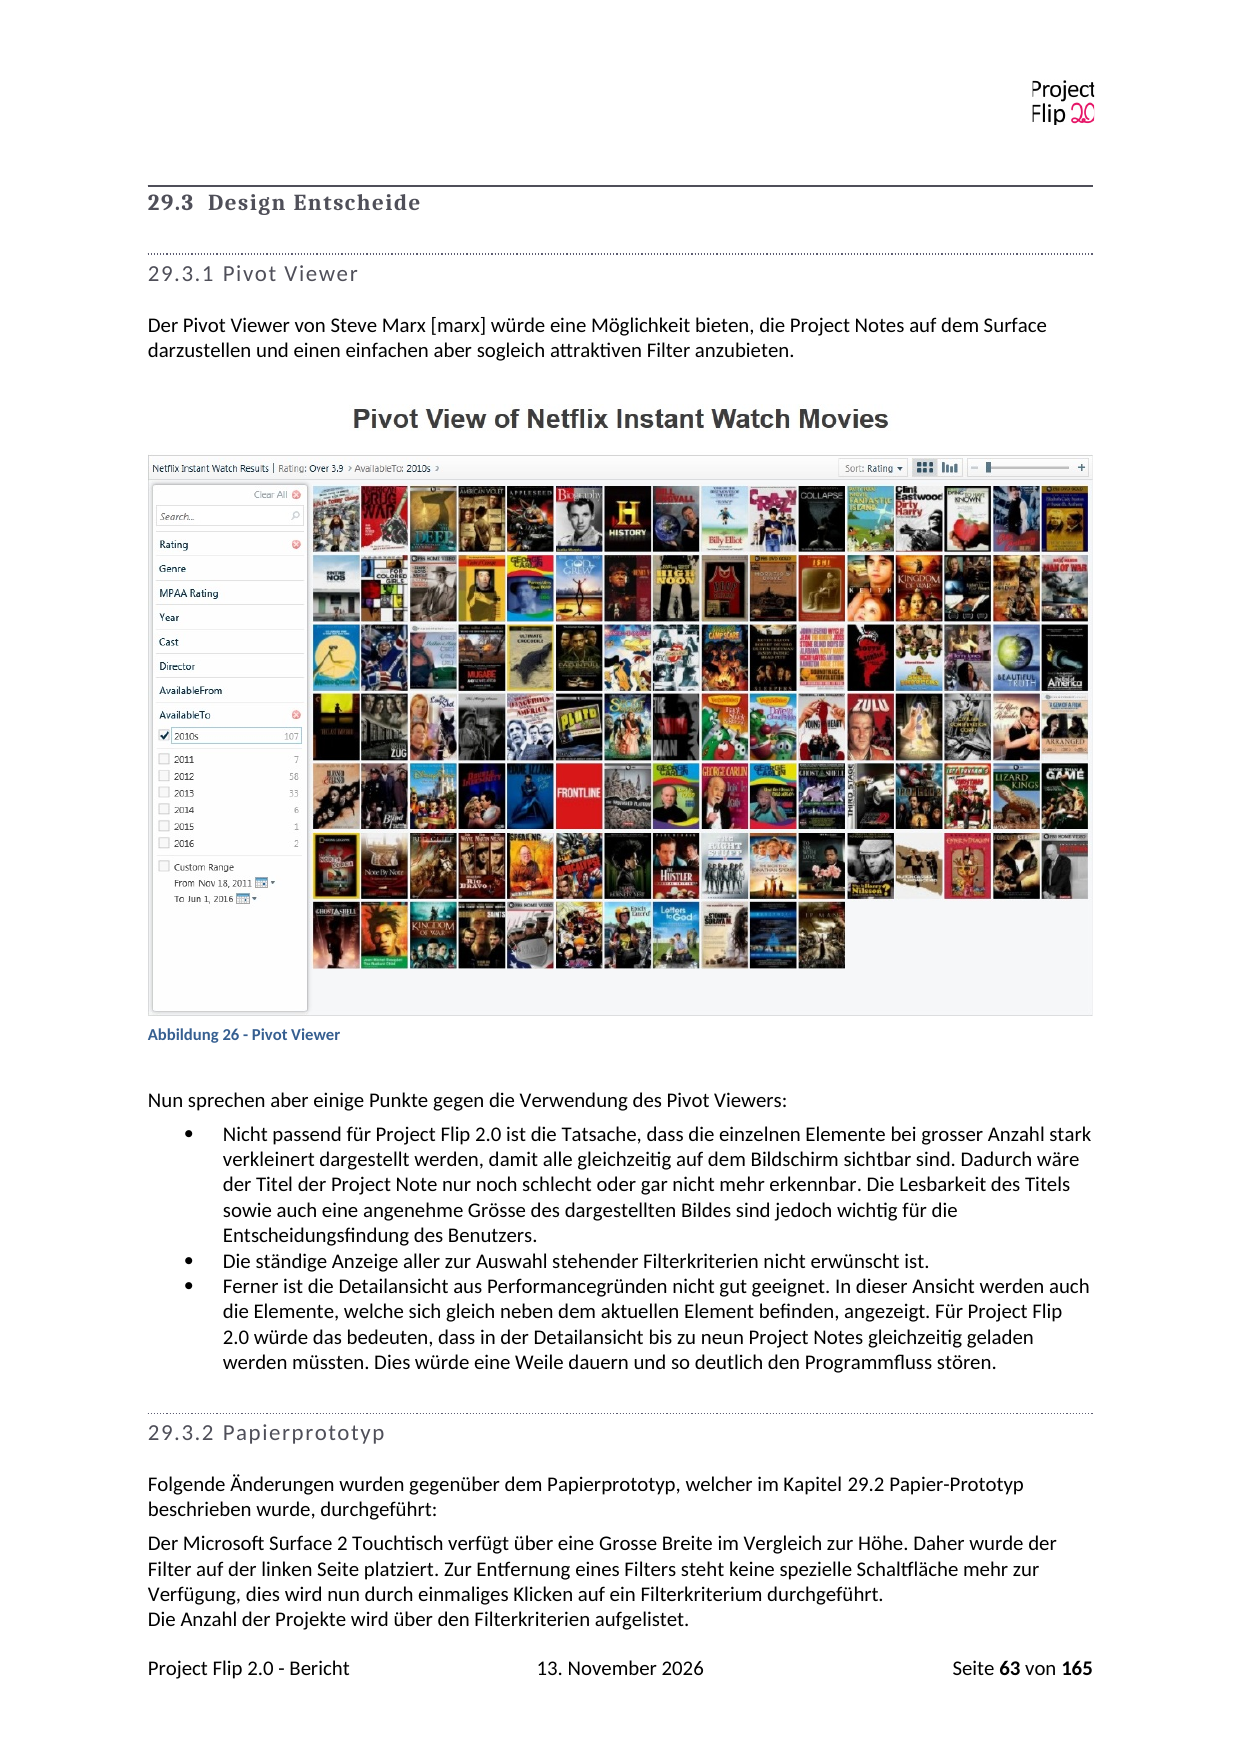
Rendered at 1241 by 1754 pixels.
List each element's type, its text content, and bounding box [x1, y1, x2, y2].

list Ferner ist die Detailansicht aus Performancegründen nicht gut geeignet. In dieser Ansicht werden auch die Elemente, welche sich gleich neben dem aktuellen Element befinden, angezeigt. Für Project Flip 2.0 würde das bedeuten, dass in der Detailansicht bis zu neun Project Notes gleichzeitig geladen werden müssten. Dies würde eine Weile dauern und so deutlich den Programmfluss stören. [185, 1273, 1093, 1375]
subtitle Papierprototyp [148, 1412, 1093, 1446]
text Nun sprechen aber einige Punkte gegen die Verwendung des Pivot Viewers: [148, 1087, 1093, 1112]
list Nicht passend für Project Flip 2.0 ist die Tatsache, dass die einzelnen Elemente bei grosser Anzahl stark verkleinert dargestellt werden, damit alle gleichzeitig auf dem Bildschirm sichtbar sind. Dadurch wäre der Titel der Project Note nur noch schlecht oder gar nicht mehr erkennbar. Die Lesbarkeit des Titels sowie auch eine angenehme Grösse des dargestellten Bildes sind jedoch wichtig für die Entscheidungsfindung des Benutzers. [185, 1121, 1093, 1248]
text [148, 1530, 1093, 1632]
text Folgende Änderungen wurden gegenüber dem Papierprototyp, welcher im Kapitel 3.2 Papier-Prototyp beschrieben wurde, durchgeführt: [148, 1471, 1093, 1522]
text Der Pivot Viewer von Steve Marx [marx] würde eine Möglichkeit bieten, die Project Notes auf dem Surface darzustellen und einen einfachen aber sogleich attraktiven Filter anzubieten. [148, 312, 1093, 363]
picture [147, 404, 1093, 1017]
picture [1081, 79, 1097, 124]
list Die ständige Anzeige aller zur Auswahl stehender Filterkriterien nicht erwünscht ist. [185, 1248, 1093, 1273]
subtitle Pivot Viewer [148, 253, 1093, 287]
subtitle Design Entscheide [148, 187, 1093, 216]
